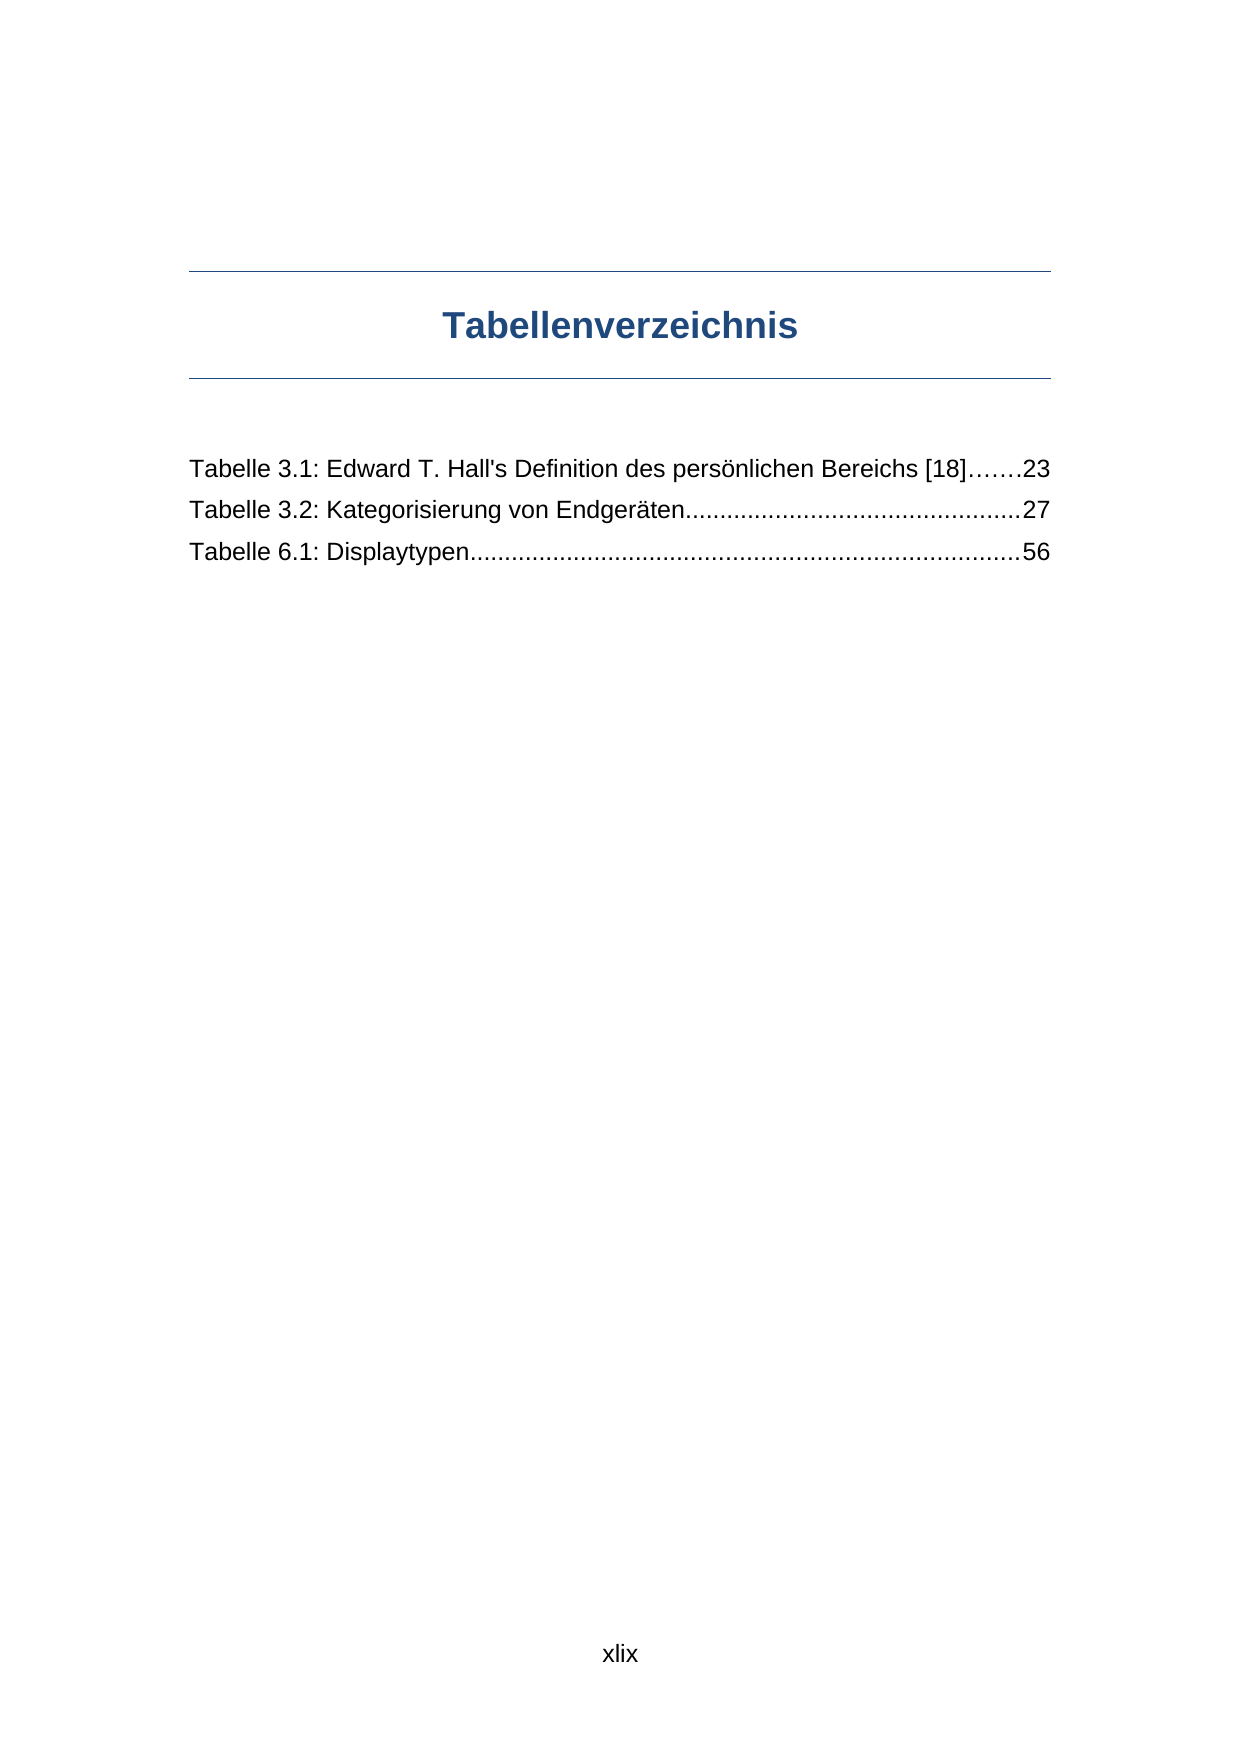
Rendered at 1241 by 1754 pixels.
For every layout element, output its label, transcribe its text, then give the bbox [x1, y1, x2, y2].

text Tabelle 3.1: Edward T. Hall's Definition des persönlichen Bereichs [18] 23 [189, 454, 1051, 483]
text Tabellenverzeichnis [189, 272, 1051, 378]
text Tabelle 6.1: Displaytypen 56 [189, 536, 1051, 565]
text Tabelle 3.2: Kategorisierung von Endgeräten 27 [189, 495, 1051, 524]
